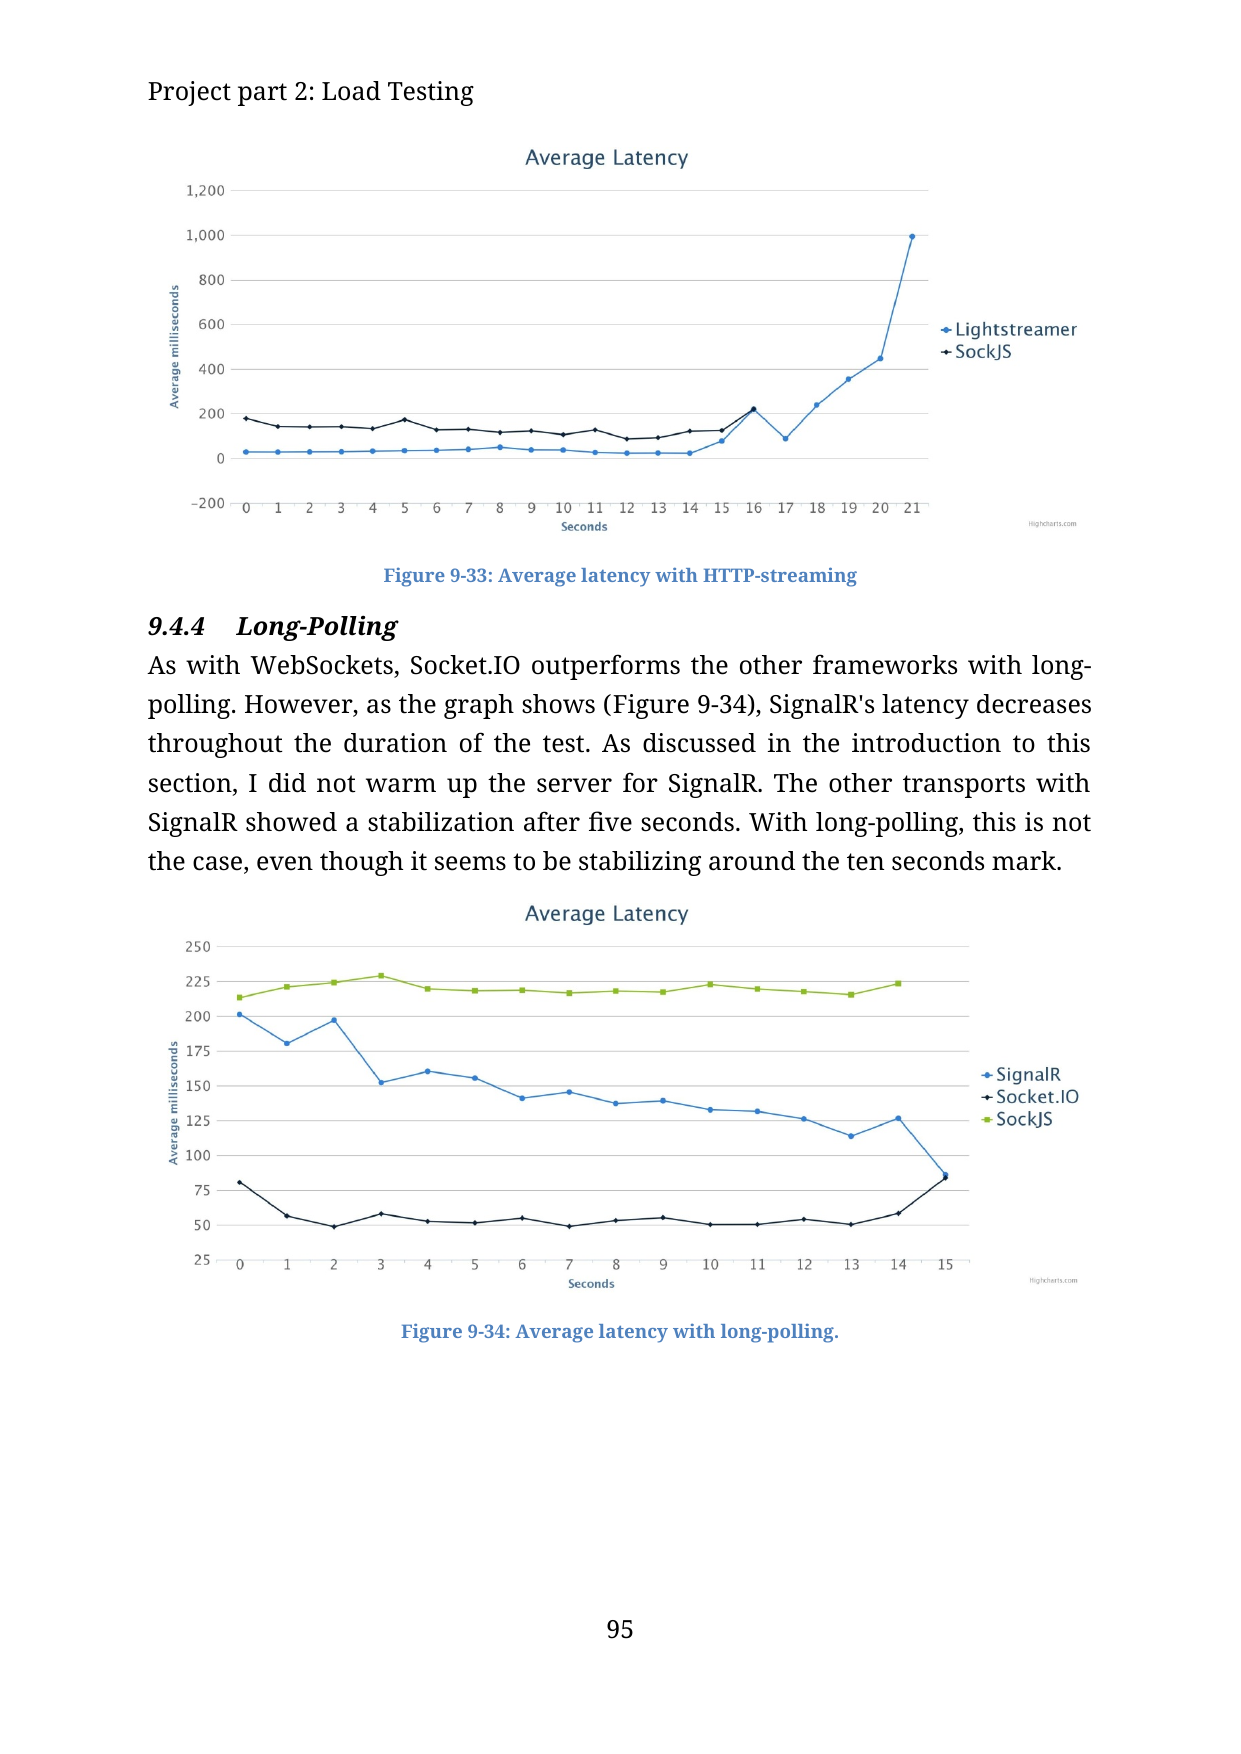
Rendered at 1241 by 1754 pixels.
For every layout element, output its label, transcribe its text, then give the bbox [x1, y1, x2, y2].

subtitle Long-Polling [148, 609, 1092, 643]
picture [156, 903, 1084, 1293]
picture [157, 147, 1083, 537]
